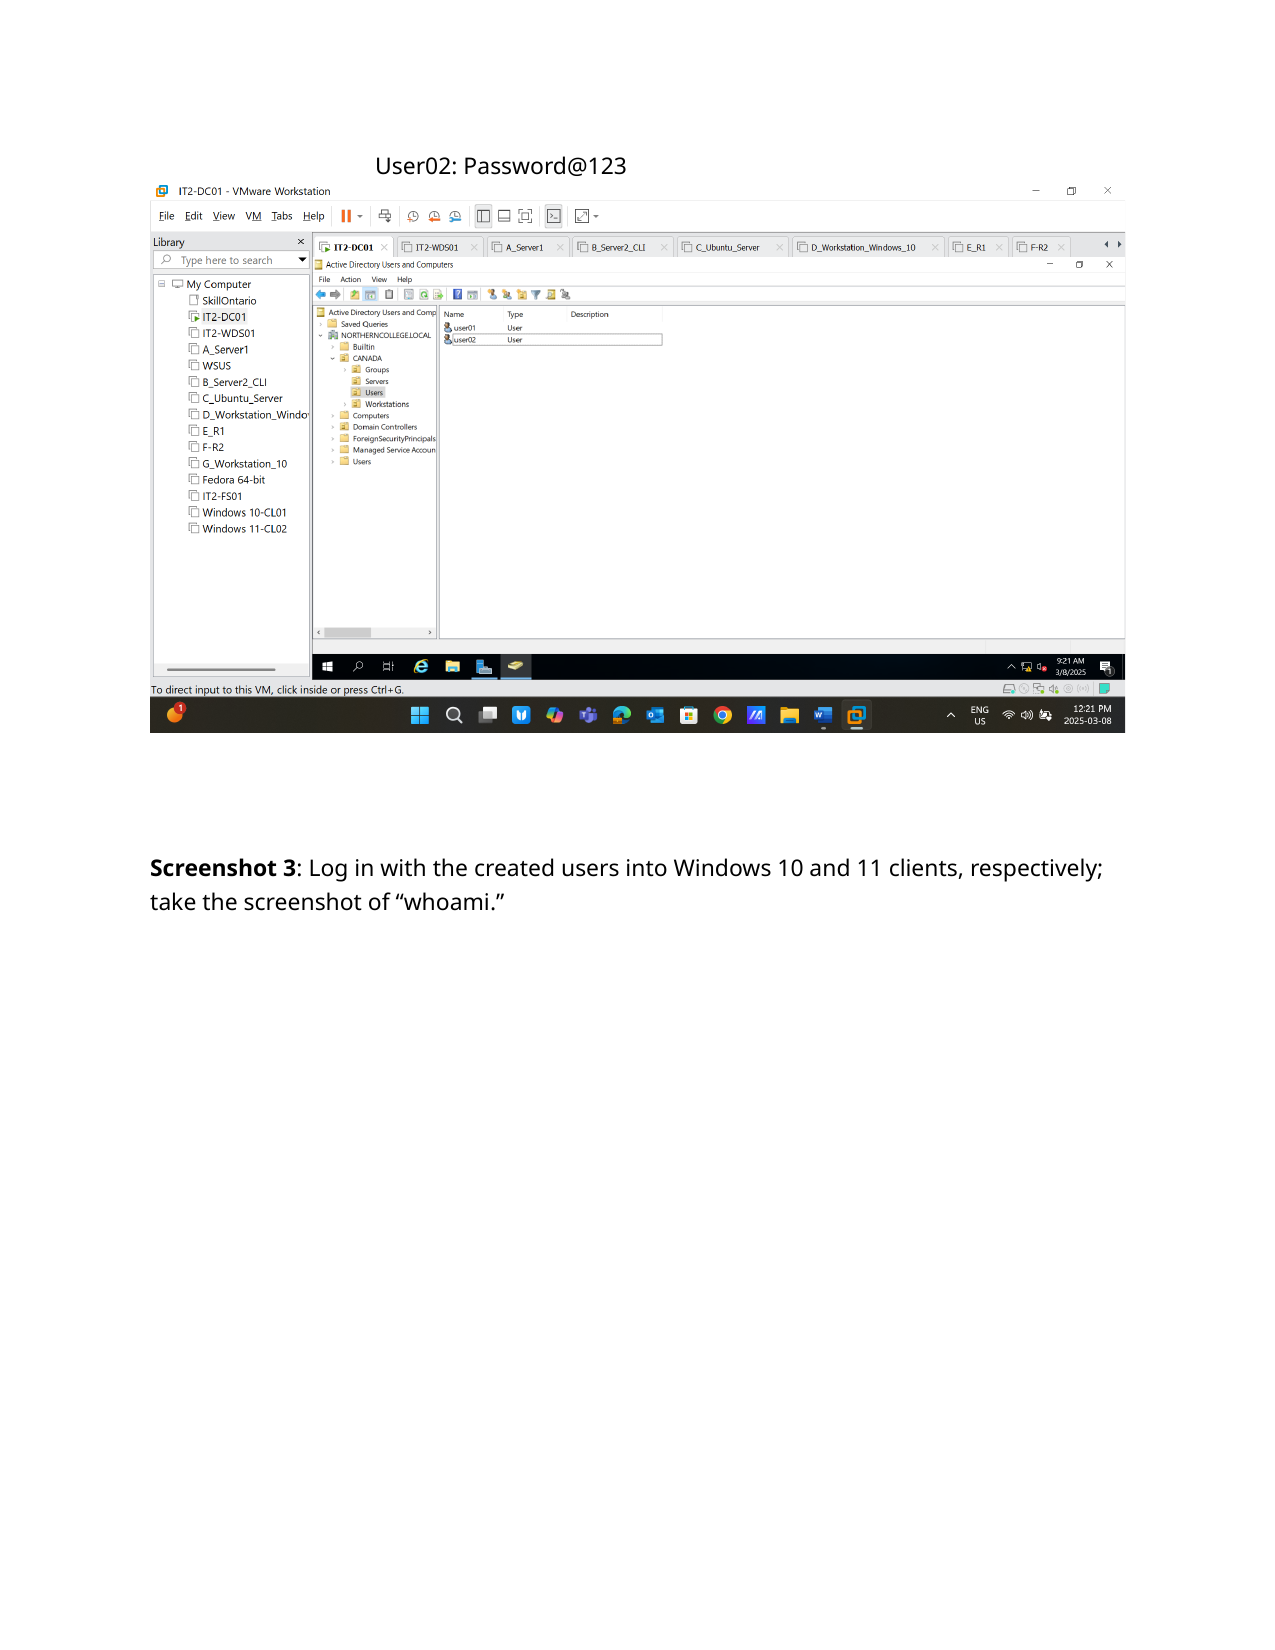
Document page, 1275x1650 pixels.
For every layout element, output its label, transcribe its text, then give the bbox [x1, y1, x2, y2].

picture [150, 183, 1125, 733]
text Screenshot 3: Log in with the created users into Windows 10 and 11 clients, respectively; take the screenshot of “whoami.” [150, 852, 1125, 917]
text User02: Password@123 [150, 150, 1125, 183]
